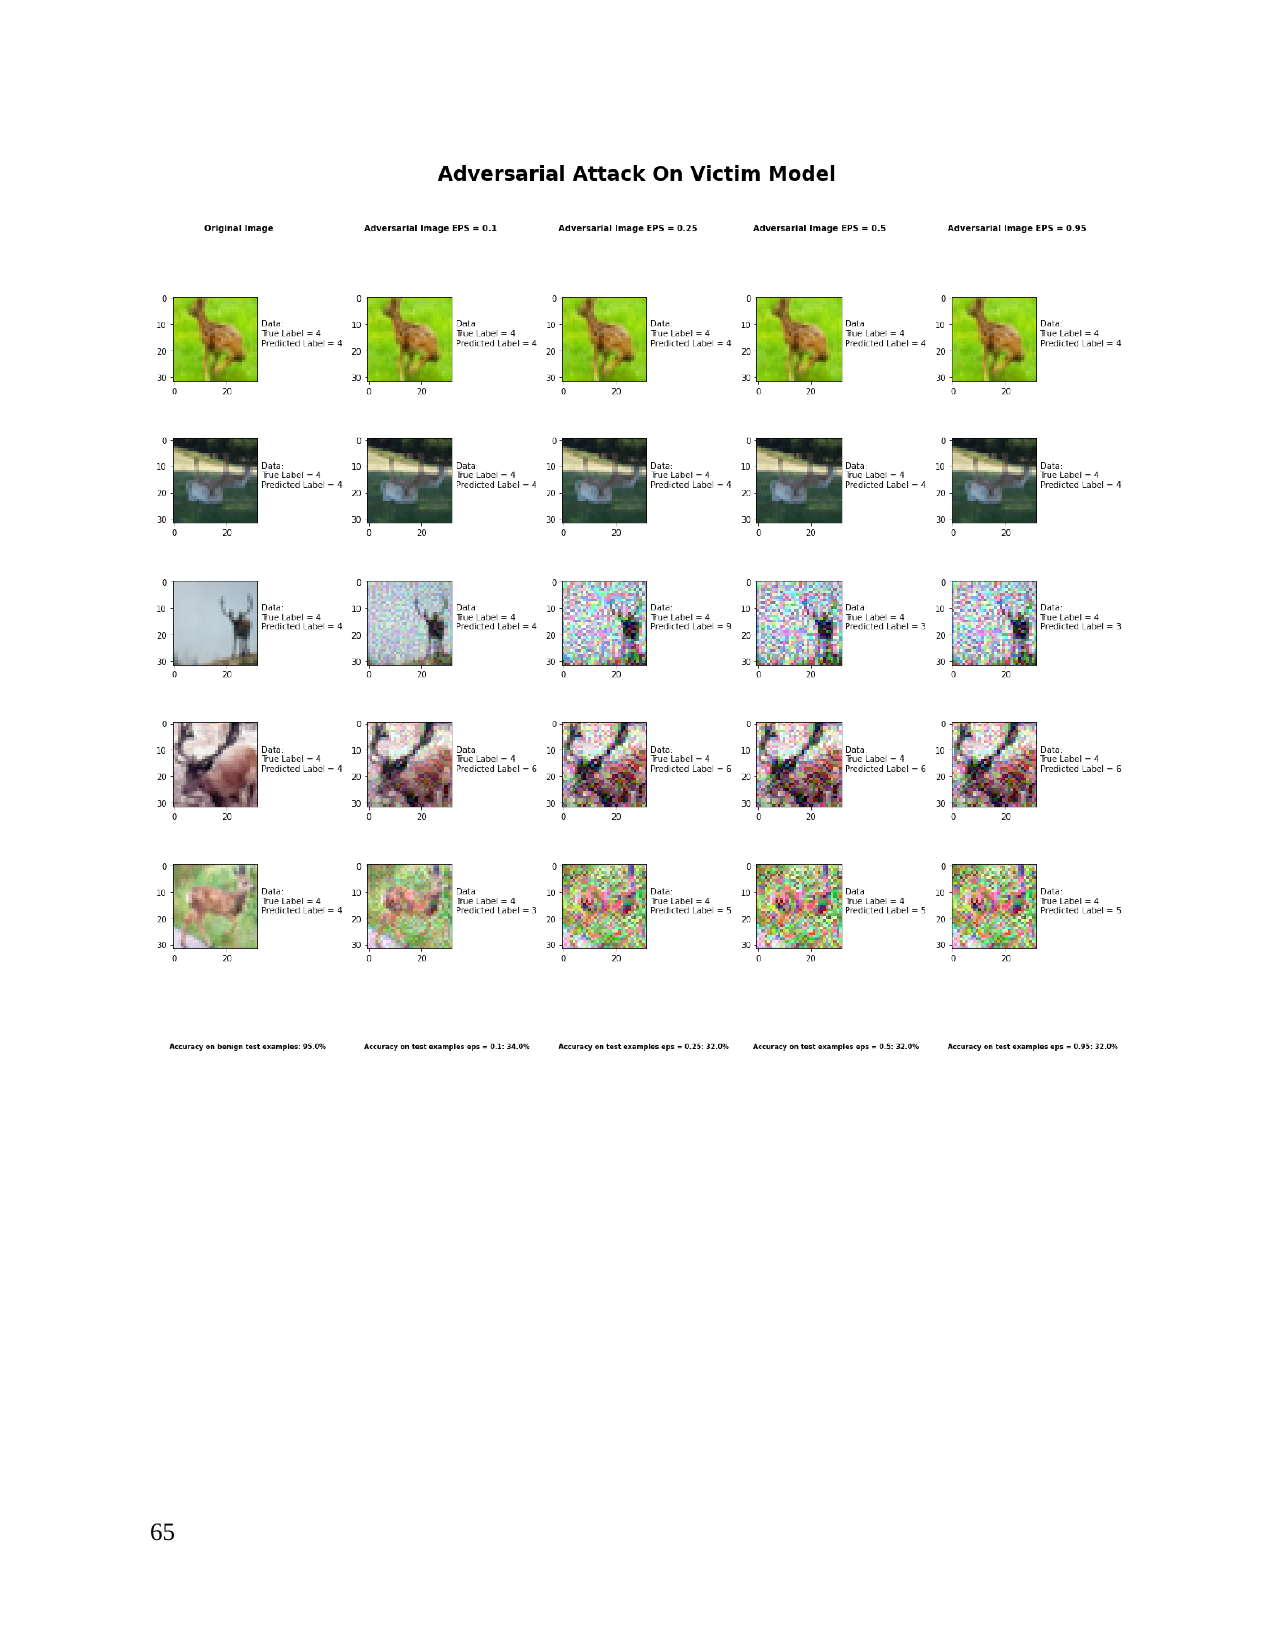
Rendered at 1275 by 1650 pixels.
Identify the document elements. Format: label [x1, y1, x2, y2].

picture [150, 150, 1125, 1096]
